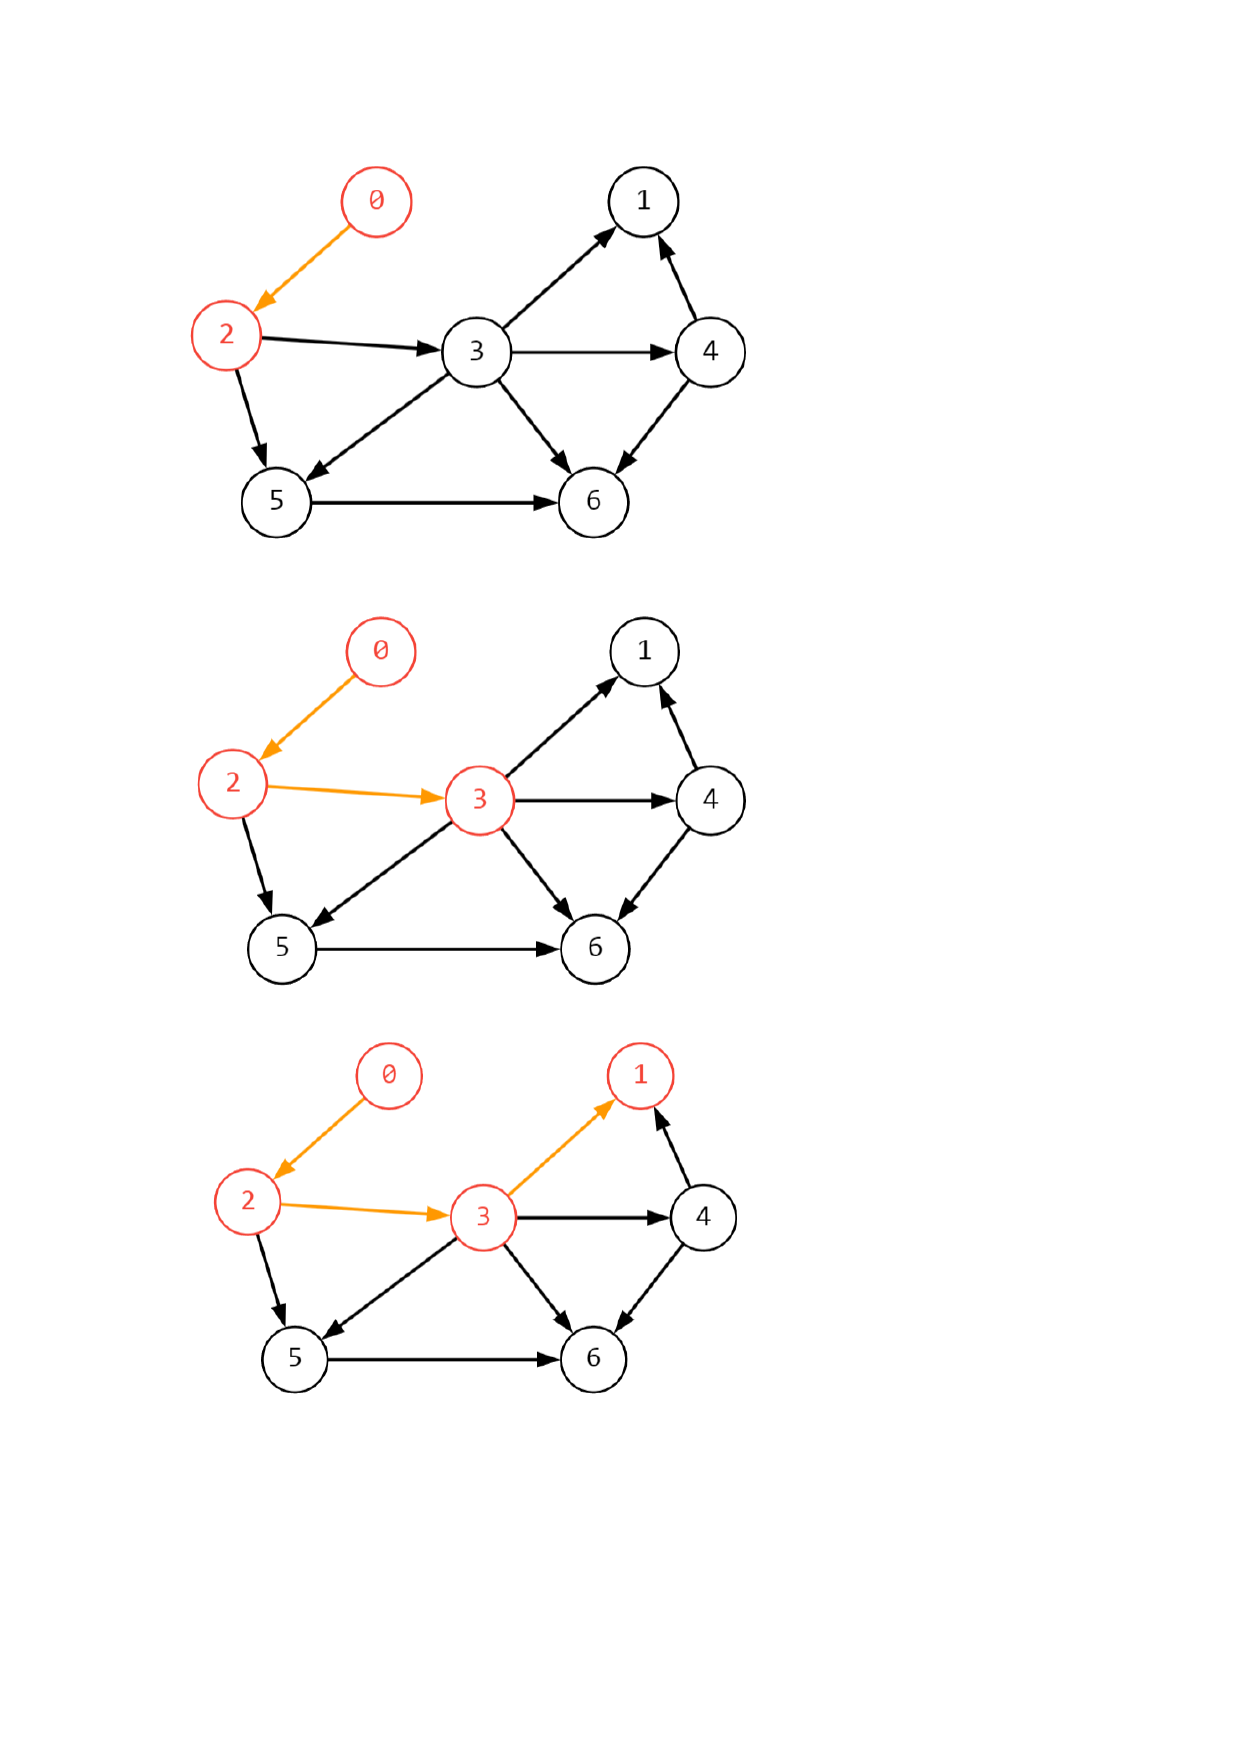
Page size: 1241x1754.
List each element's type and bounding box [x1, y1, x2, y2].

picture [177, 118, 769, 1424]
